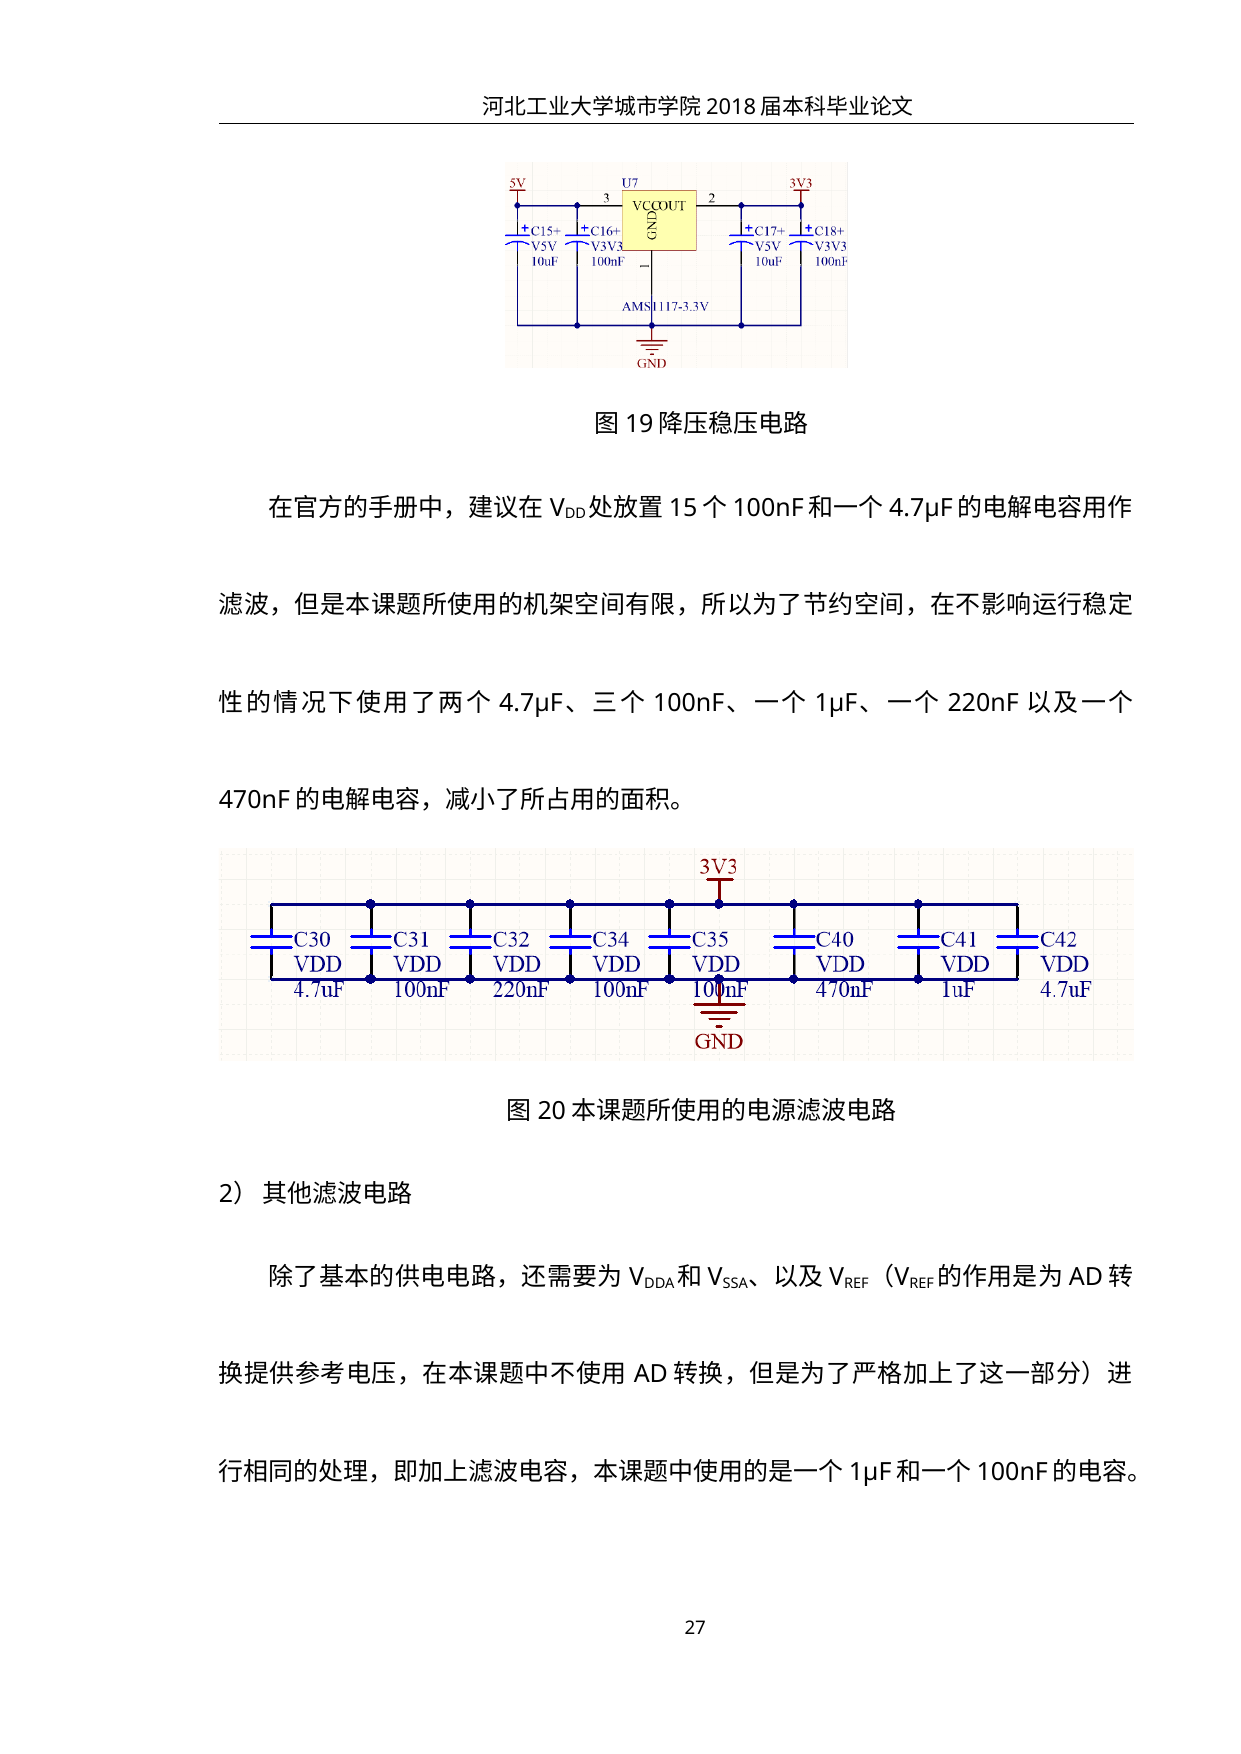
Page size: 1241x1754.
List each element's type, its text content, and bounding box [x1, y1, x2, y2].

picture [218, 848, 1134, 1061]
text 图 降压稳压电路 [218, 389, 1134, 454]
text 图 本课题所使用的电源滤波电路 [218, 1076, 1134, 1141]
picture [505, 162, 848, 368]
list 其他滤波电路 [218, 1159, 1134, 1224]
text 在官方的手册中，建议在VDD处放置15个100nF和一个4.7μF的电解电容用作滤波，但是本课题所使用的机架空间有限，所以为了节约空间，在不影响运行稳定性的情况下使用了两个4.7μF、三个100nF、一个1μF、一个220nF以及一个470nF的电解电容，减小了所占用的面积。 [218, 473, 1134, 830]
text 除了基本的供电电路，还需要为VDDA和VSSA、以及VREF（VREF的作用是为AD转换提供参考电压，在本课题中不使用AD转换，但是为了严格加上了这一部分）进行相同的处理，即加上滤波电容，本课题中使用的是一个1μF和一个100nF的电容。 [218, 1242, 1134, 1502]
